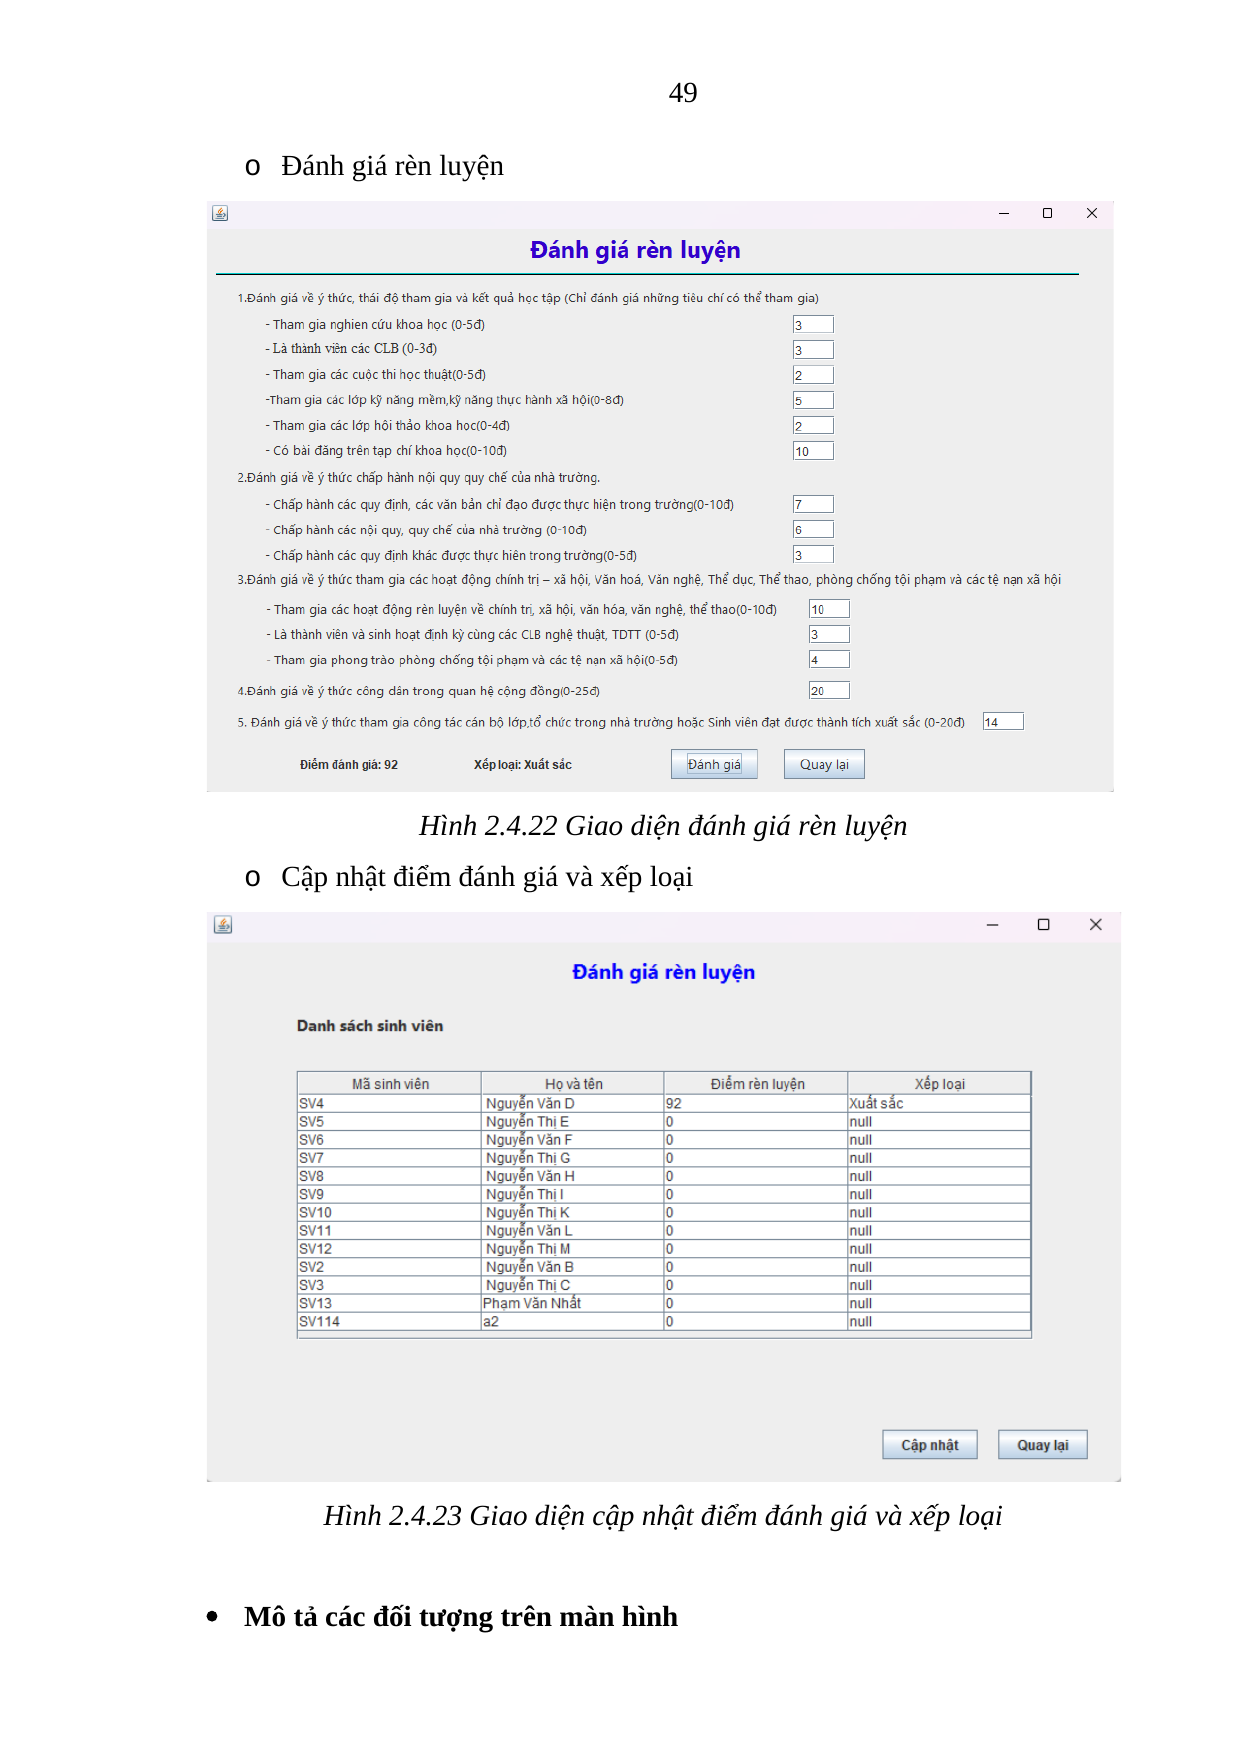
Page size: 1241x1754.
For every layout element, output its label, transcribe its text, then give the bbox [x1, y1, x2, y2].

list Mô tả các đối tượng trên màn hình [207, 1599, 1122, 1633]
list Đánh giá rèn luyện [244, 148, 1122, 184]
picture [206, 912, 1122, 1482]
list Cập nhật điểm đánh giá và xếp loại [244, 859, 1122, 895]
picture [206, 201, 1114, 792]
